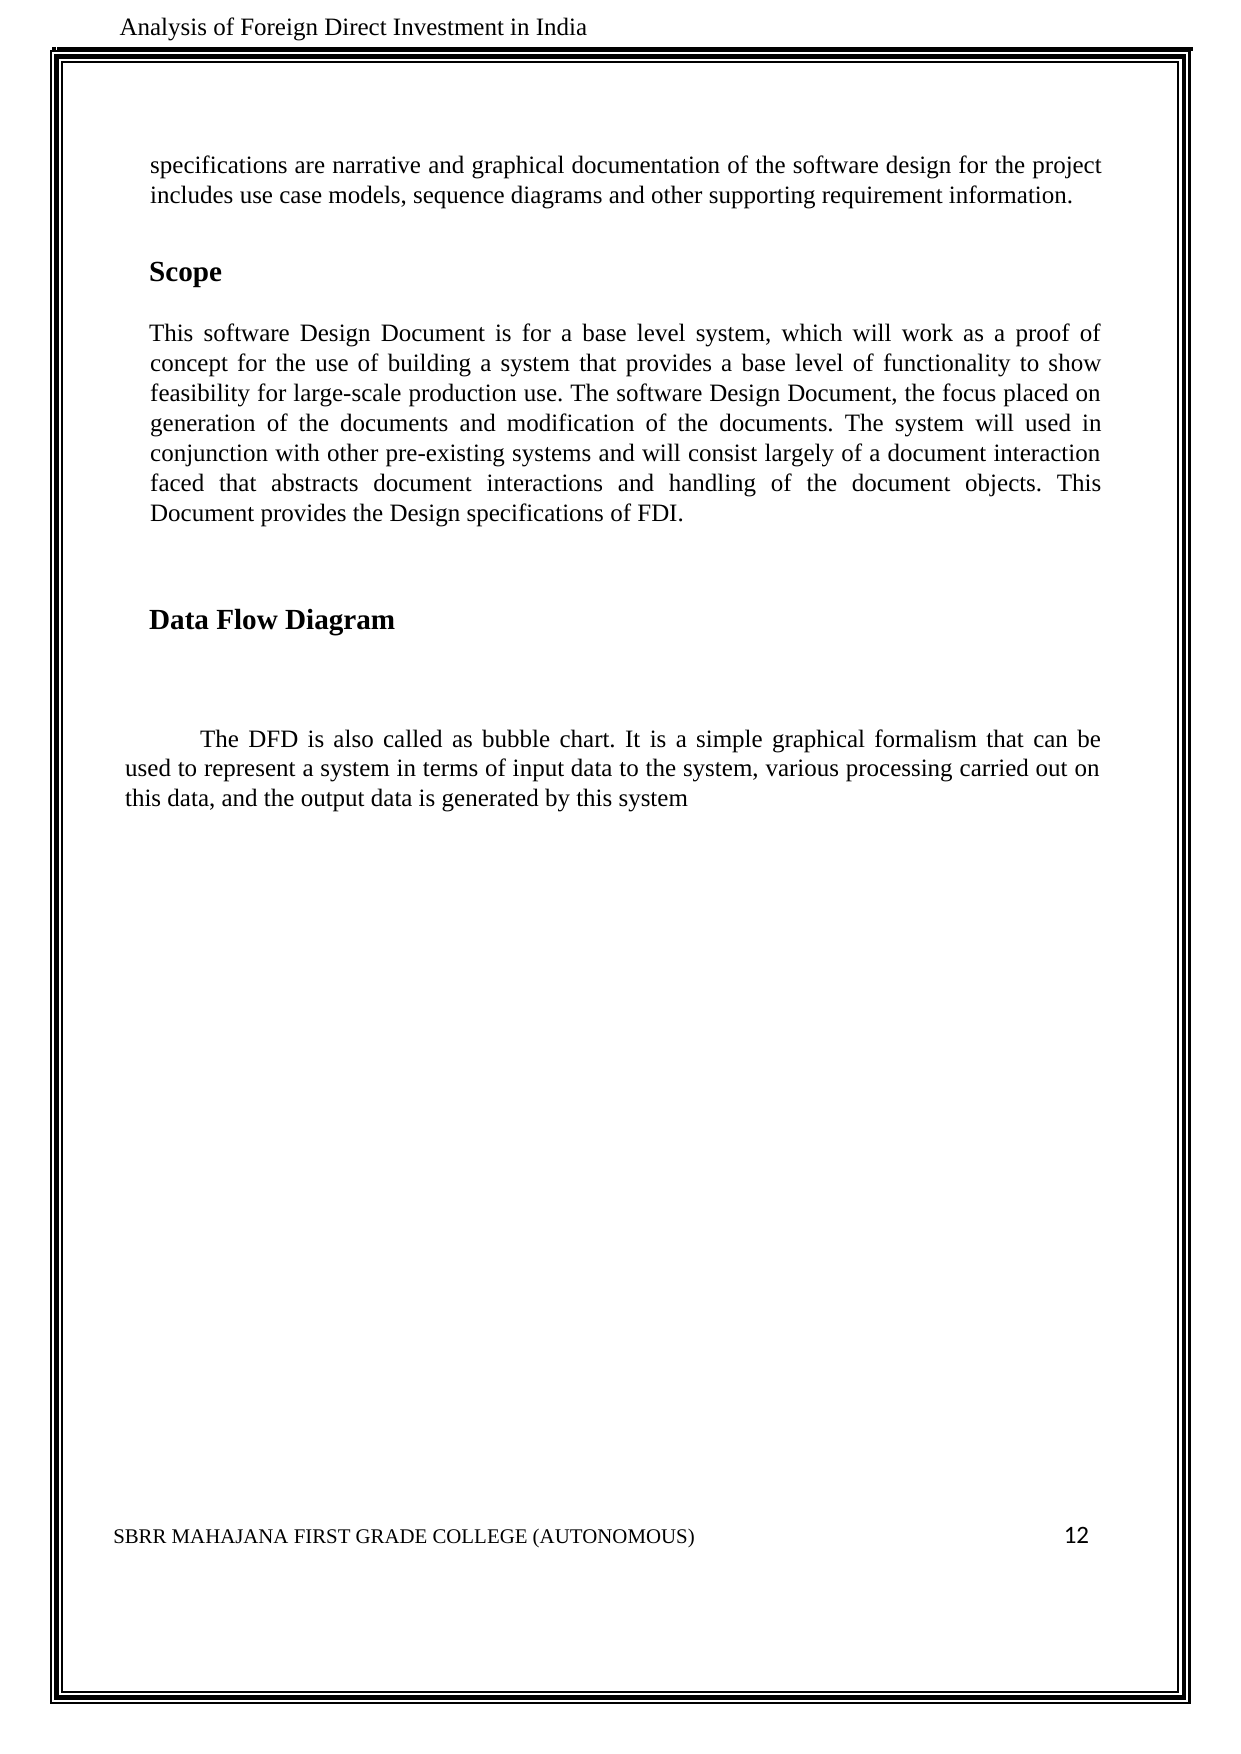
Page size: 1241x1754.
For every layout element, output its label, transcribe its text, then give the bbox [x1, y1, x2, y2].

subtitle Scope [149, 254, 1229, 288]
text The DFD is also called as bubble chart. It is a simple graphical formalism that can be used to represent a system in terms of input data to the system, various processing carried out on this data, and the output data is generated by this system [125, 724, 1102, 812]
text This software Design Document is for a base level system, which will work as a proof of concept for the use of building a system that provides a base level of functionality to show feasibility for large-scale production use. The software Design Document, the focus placed on generation of the documents and modification of the documents. The system will used in conjunction with other pre-existing systems and will consist largely of a document interaction faced that abstracts document interactions and handling of the document objects. This Document provides the Design specifications of FDI. [149, 318, 1102, 527]
subtitle Data Flow Diagram [149, 602, 1229, 636]
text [149, 150, 1102, 209]
